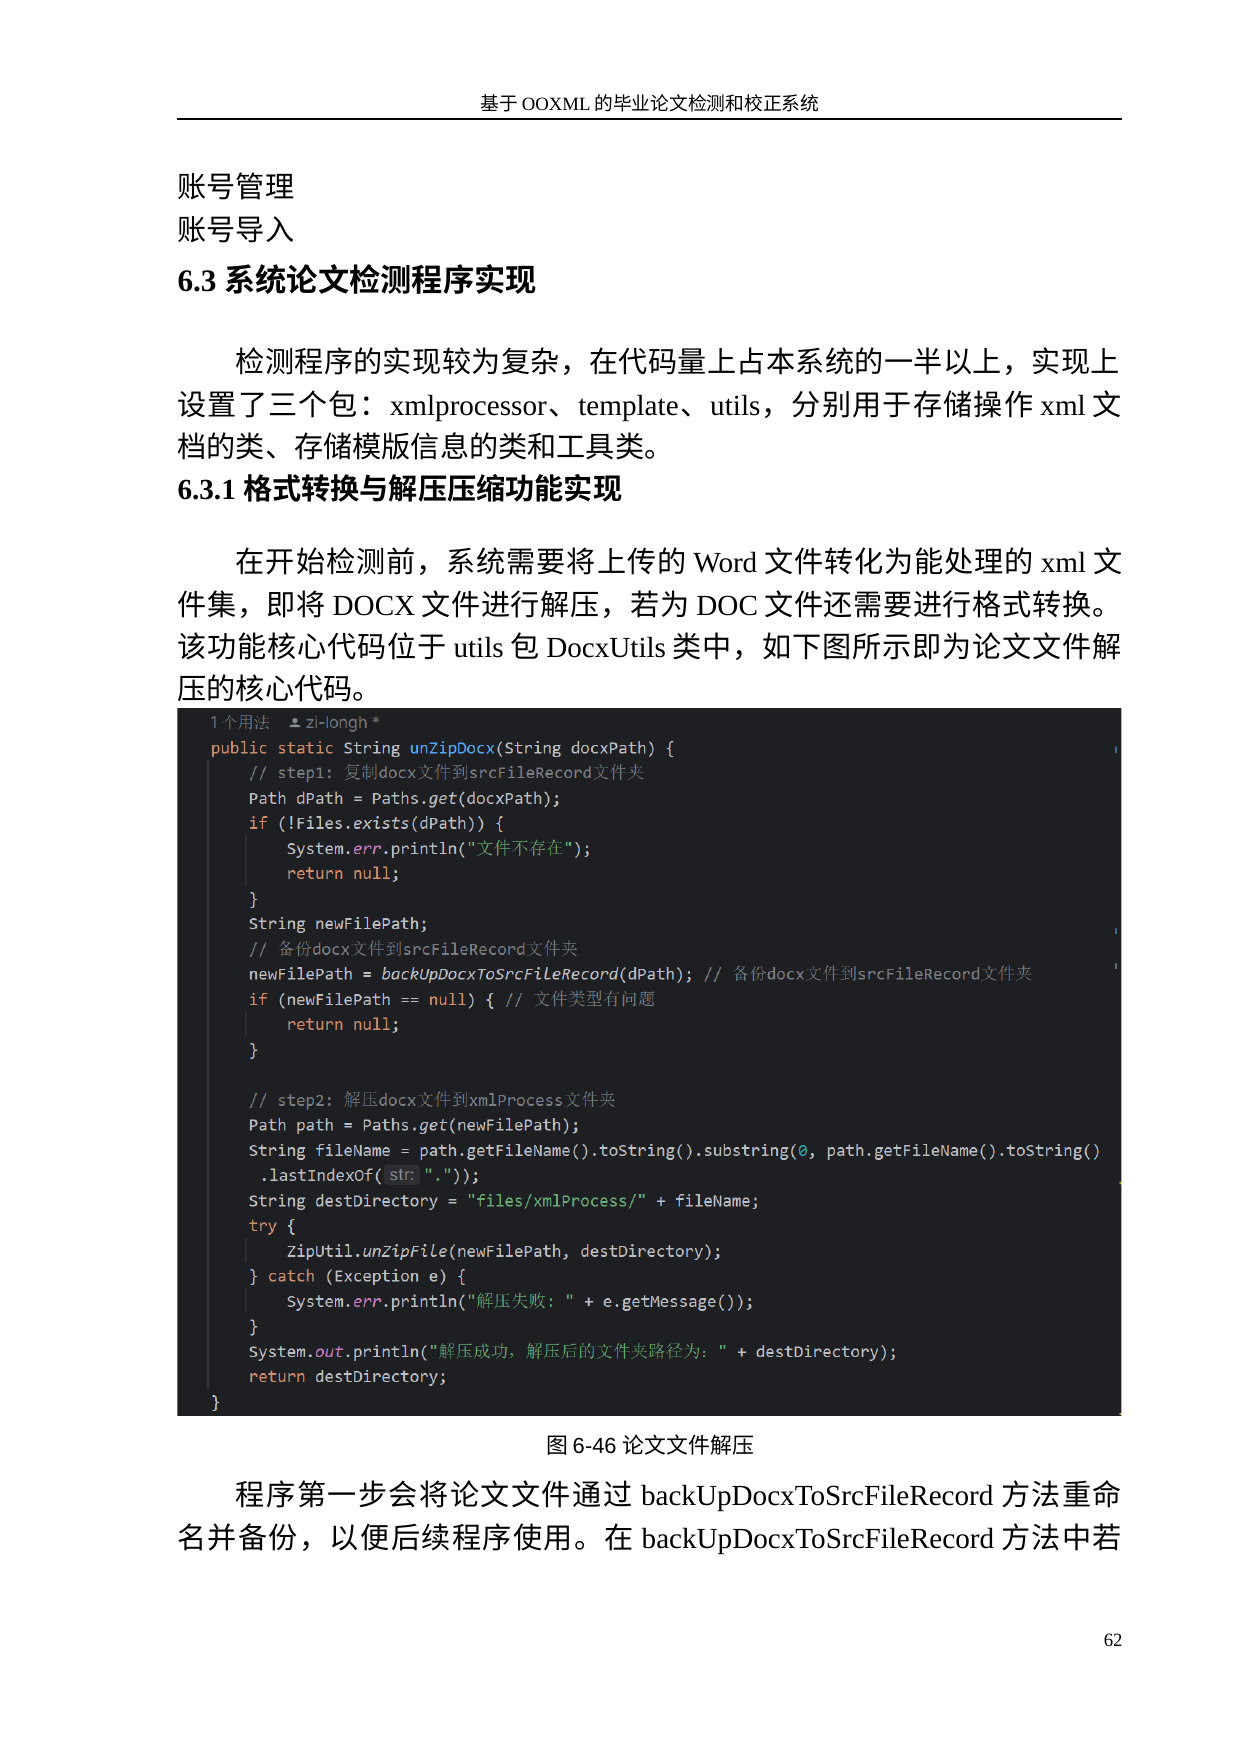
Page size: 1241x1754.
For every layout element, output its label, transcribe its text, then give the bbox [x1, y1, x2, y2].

text 在开始检测前，系统需要将上传的Word文件转化为能处理的xml文件集，即将DOCX文件进行解压，若为DOC文件还需要进行格式转换。该功能核心代码位于utils包DocxUtils类中，如下图所示即为论文文件解压的核心代码。 [177, 539, 1122, 708]
text 检测程序的实现较为复杂，在代码量上占本系统的一半以上，实现上设置了三个包：xmlprocessor、template、utils，分别用于存储操作xml文档的类、存储模版信息的类和工具类。 [177, 339, 1122, 466]
text 账号导入 [177, 206, 1122, 248]
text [177, 1472, 1122, 1556]
picture [177, 708, 1122, 1416]
text 账号管理 [177, 164, 1122, 206]
subtitle 格式转换与解压压缩功能实现 [177, 466, 1122, 508]
subtitle 系统论文检测程序实现 [177, 255, 1122, 300]
